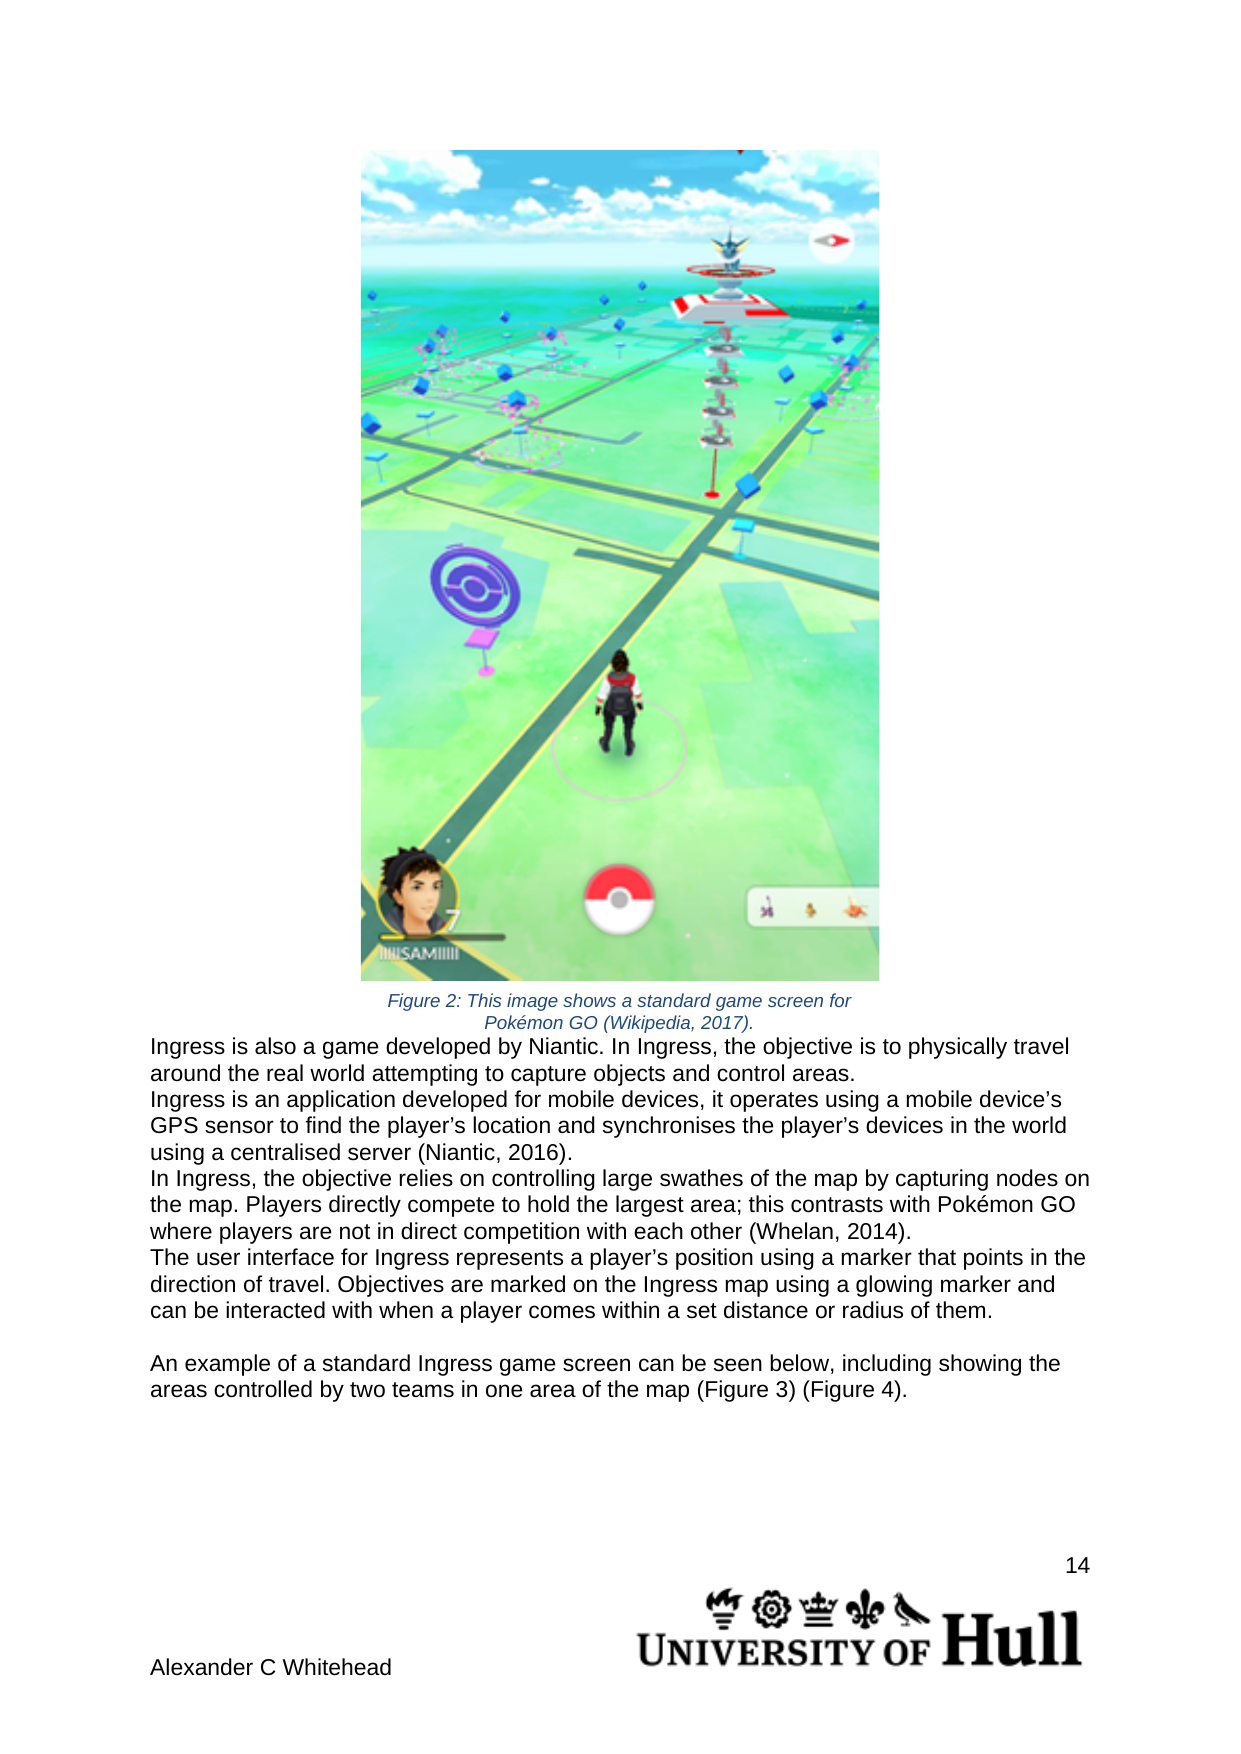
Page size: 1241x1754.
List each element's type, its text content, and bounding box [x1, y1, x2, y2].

text In Ingress, the objective relies on controlling large swathes of the map by capturing nodes on the map. Players directly compete to hold the largest area; this contrasts with Pokémon GO where players are not in direct competition with each other . [150, 1165, 1090, 1244]
text Ingress is an application developed for mobile devices, it operates using a mobile device’s GPS sensor to find the player’s location and synchronises the player’s devices in the world using a centralised server . [150, 1086, 1090, 1165]
text An example of a standard Ingress game screen can be seen below, including showing the areas controlled by two teams in one area of the map (Figure 3) (Figure 4). [150, 1349, 1090, 1402]
picture [360, 150, 880, 981]
picture [630, 1578, 1091, 1676]
text Ingress is also a game developed by Niantic. In Ingress, the objective is to physically travel around the real world attempting to capture objects and control areas. [150, 724, 1090, 1086]
text The user interface for Ingress represents a player’s position using a marker that points in the direction of travel. Objectives are marked on the Ingress map using a glowing marker and can be interacted with when a player comes within a set distance or radius of them. [150, 1244, 1090, 1323]
